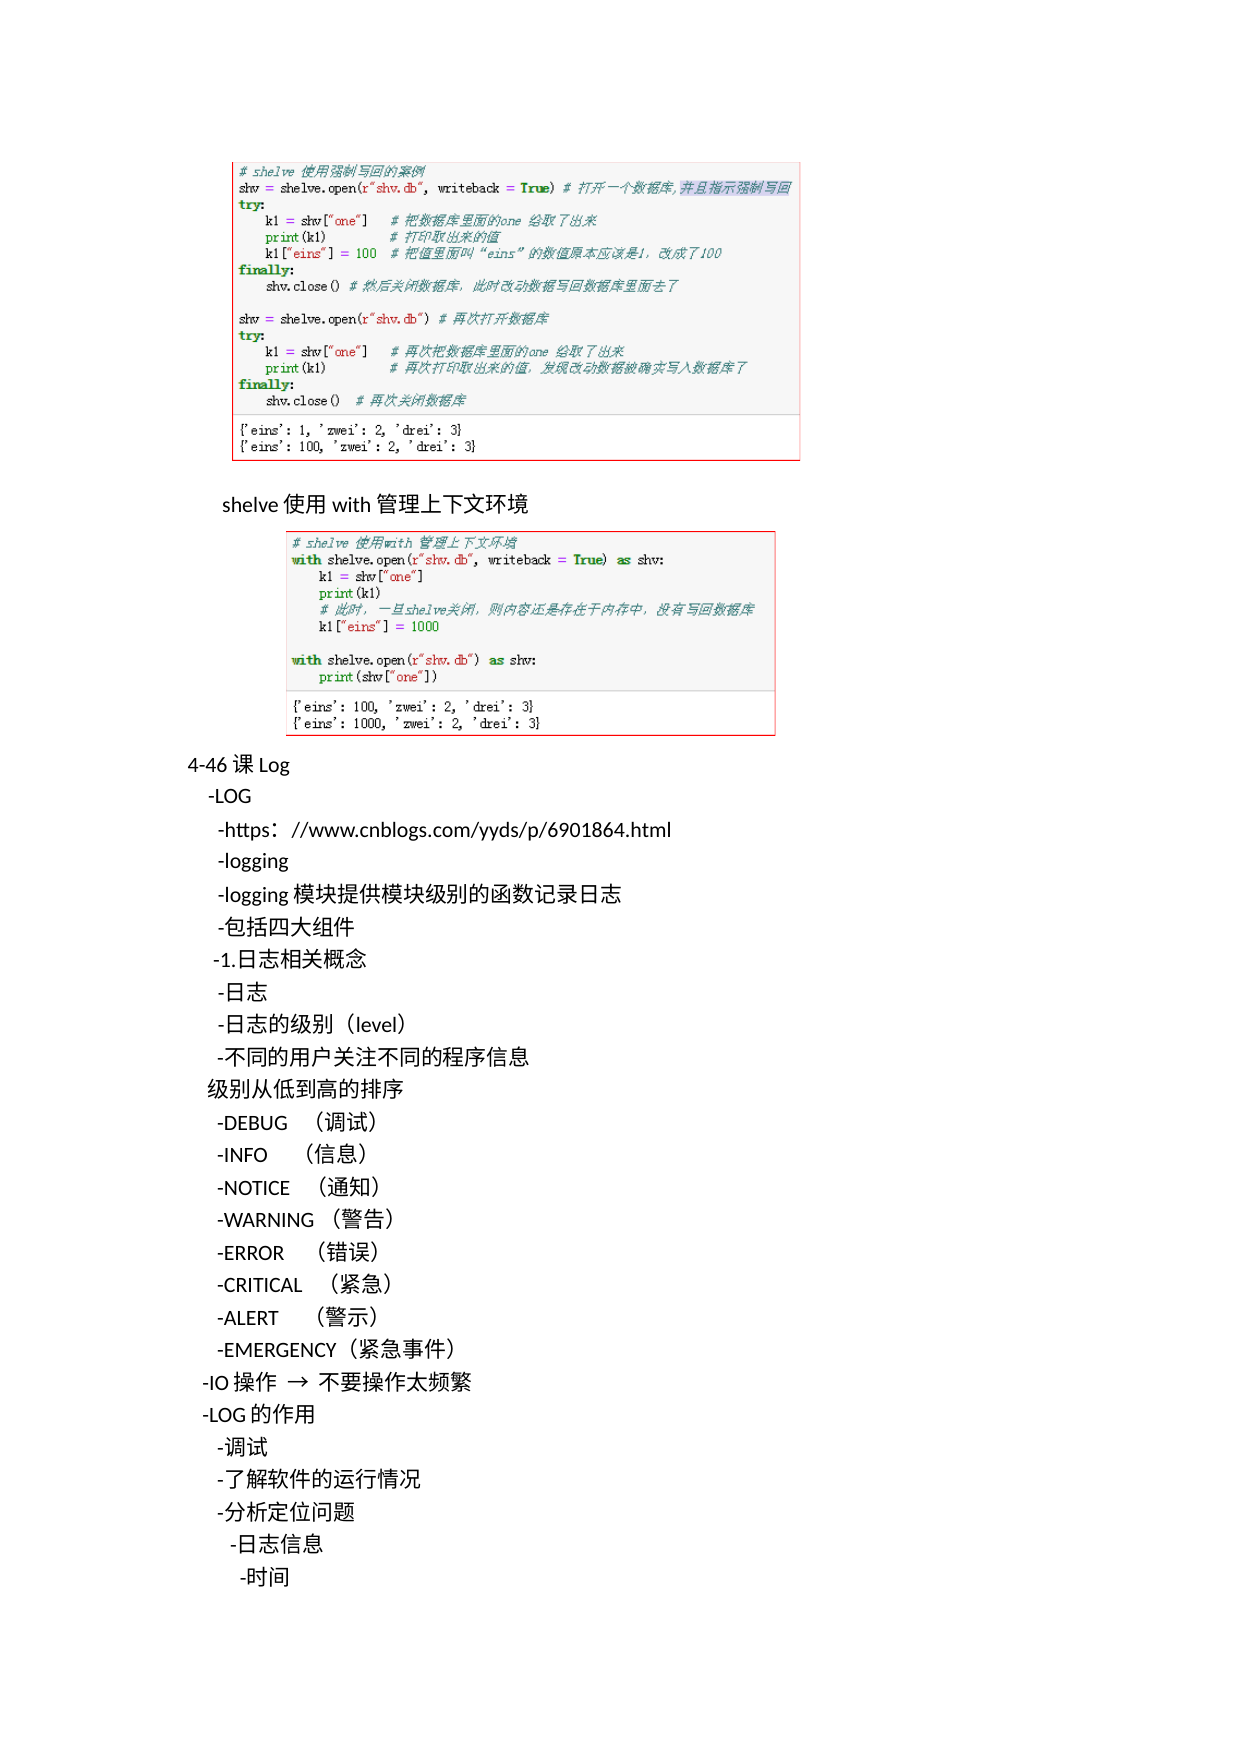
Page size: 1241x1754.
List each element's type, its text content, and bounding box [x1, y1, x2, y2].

text -时间 [187, 1559, 1053, 1592]
picture [286, 531, 776, 736]
text -1.日志相关概念 [187, 942, 1053, 974]
picture [232, 162, 800, 461]
text -INFO （信息） [187, 1137, 1053, 1169]
text -ALERT （警示） [187, 1299, 1053, 1332]
text -日志 [187, 974, 1053, 1007]
text -ERROR （错误） [187, 1234, 1053, 1267]
text -NOTICE （通知） [187, 1169, 1053, 1202]
text -LOG的作用 [187, 1397, 1053, 1429]
text -IO操作 → 不要操作太频繁 [187, 1364, 1053, 1397]
text -分析定位问题 [187, 1494, 1053, 1527]
text -调试 [187, 1429, 1053, 1462]
text -日志的级别（level） [187, 1007, 1053, 1039]
text -不同的用户关注不同的程序信息 [187, 1039, 1053, 1072]
text 级别从低到高的排序 [187, 1072, 1053, 1104]
text -DEBUG （调试） [187, 1104, 1053, 1137]
text -logging [187, 844, 1053, 877]
text -WARNING （警告） [187, 1202, 1053, 1234]
text -日志信息 [187, 1527, 1053, 1559]
text -CRITICAL （紧急） [187, 1267, 1053, 1299]
text -LOG [187, 779, 1053, 812]
text -EMERGENCY（紧急事件） [187, 1332, 1053, 1364]
text -https：//www.cnblogs.com/yyds/p/6901864.html [187, 812, 1053, 844]
text shelve 使用with 管理上下文环境 [187, 487, 1053, 519]
text -logging 模块提供模块级别的函数记录日志 [187, 877, 1053, 909]
text 4-46课 Log [187, 747, 1053, 779]
text -了解软件的运行情况 [187, 1462, 1053, 1494]
text -包括四大组件 [187, 909, 1053, 942]
